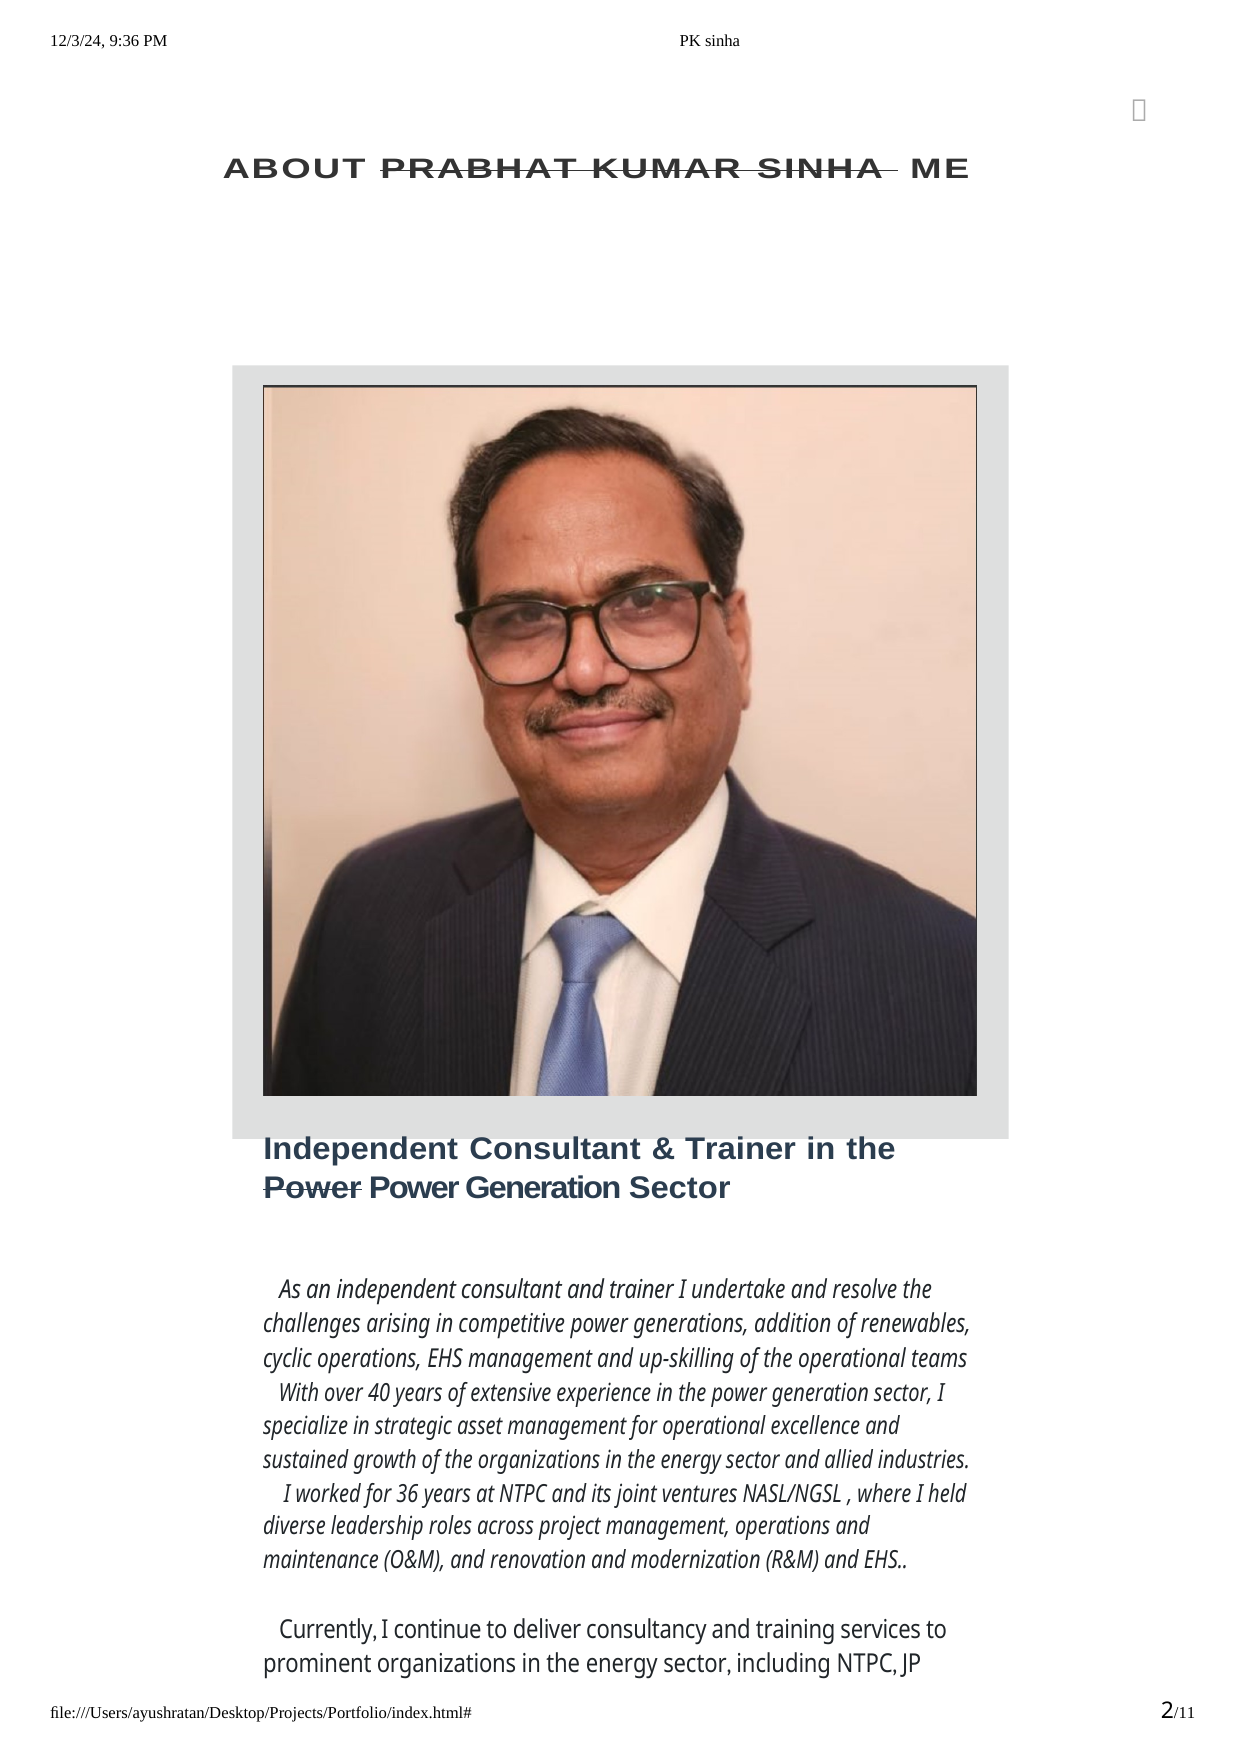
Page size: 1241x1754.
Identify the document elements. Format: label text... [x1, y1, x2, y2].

text ABOUT PRABHAT KUMAR SINHA ME [46, 152, 1146, 184]
text I worked for 36 years at NTPC and its joint ventures NASL/NGSL , where I held diverse leadership roles across project management, operations and maintenance (O&M), and renovation and modernization (R&M) and EHS.. [263, 1475, 979, 1576]
text As an independent consultant and trainer I undertake and resolve the challenges arising in competitive power generations, addition of renewables, cyclic operations, EHS management and up-skilling of the operational teams [263, 1271, 979, 1375]
text Independent Consultant & Trainer in the Power Power Generation Sector [263, 1130, 979, 1205]
picture [263, 385, 977, 1096]
text  [46, 89, 1148, 131]
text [263, 1611, 979, 1681]
text With over 40 years of extensive experience in the power generation sector, I specialize in strategic asset management for operational excellence and sustained growth of the organizations in the energy sector and allied industries. [263, 1375, 979, 1475]
